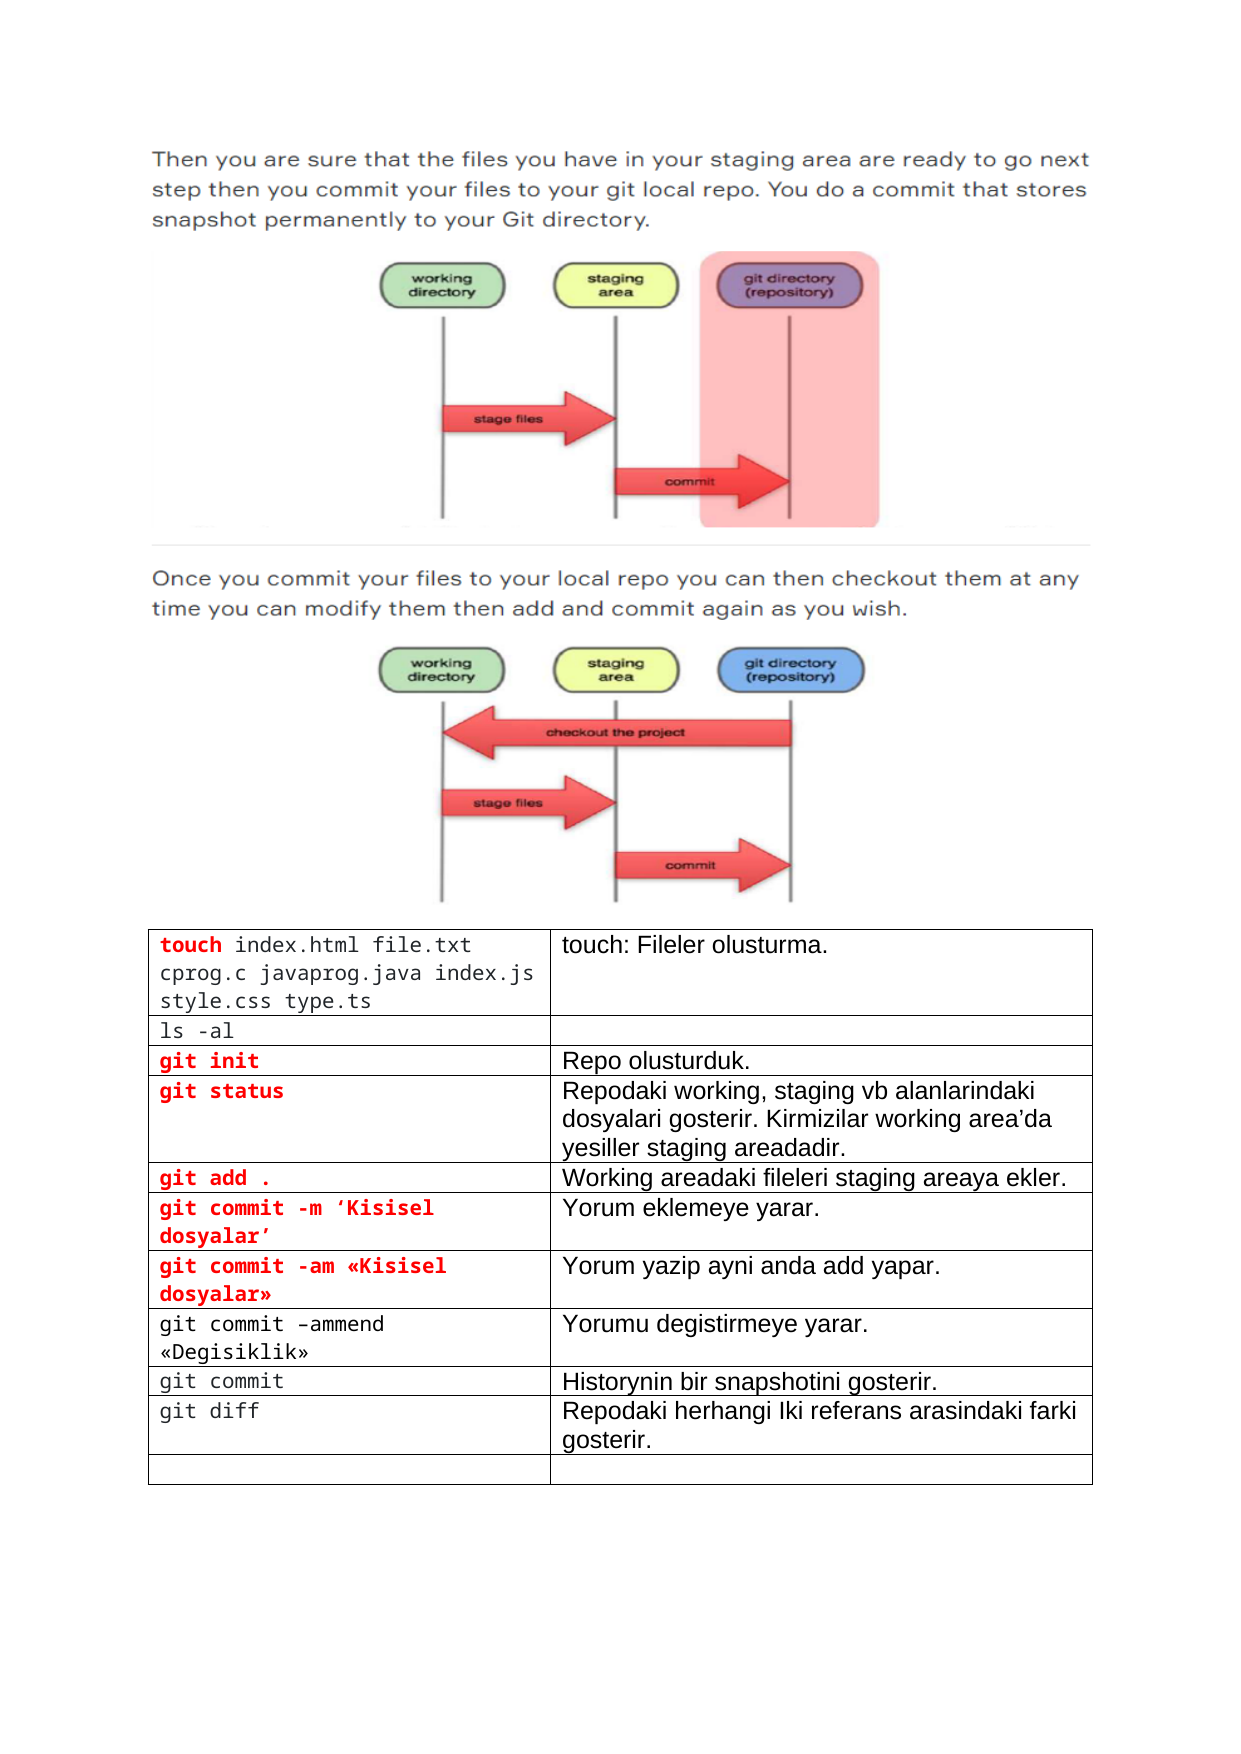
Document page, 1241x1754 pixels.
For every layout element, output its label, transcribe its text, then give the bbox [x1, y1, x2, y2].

table_cell git commit -m ‘Kisisel dosyalar’ [149, 1193, 550, 1250]
table_cell git add . [149, 1163, 550, 1192]
table_cell Working areadaki fileleri staging areaya ekler. [551, 1163, 1092, 1192]
table_cell [149, 1455, 550, 1484]
table_cell [551, 1455, 1092, 1484]
table_cell Repodaki working, staging vb alanlarindaki dosyalari gosterir. Kirmizilar working area’da yesiller staging areadadir. [551, 1076, 1092, 1162]
table_cell git commit [149, 1367, 550, 1395]
table_cell Yorum eklemeye yarar. [551, 1193, 1092, 1250]
table_cell Yorumu degistirmeye yarar. [551, 1309, 1092, 1366]
table_cell Historynin bir snapshotini gosterir. [551, 1367, 1092, 1395]
table_header touch: Fileler olusturma. [551, 930, 1092, 1015]
picture [147, 147, 1093, 910]
table_cell git diff [149, 1396, 550, 1454]
table_cell git init [149, 1046, 550, 1075]
table_cell git commit –ammend «Degisiklik» [149, 1309, 550, 1366]
table_cell git commit -am «Kisisel dosyalar» [149, 1251, 550, 1308]
table_cell [551, 1016, 1092, 1045]
table_cell Yorum yazip ayni anda add yapar. [551, 1251, 1092, 1308]
table_cell ls -al [149, 1016, 550, 1045]
table_cell Repodaki herhangi Iki referans arasindaki farki gosterir. [551, 1396, 1092, 1454]
table_cell git status [149, 1076, 550, 1162]
table_cell Repo olusturduk. [551, 1046, 1092, 1075]
table_header touch index.html file.txt cprog.c javaprog.java index.js style.css type.ts [149, 930, 550, 1015]
